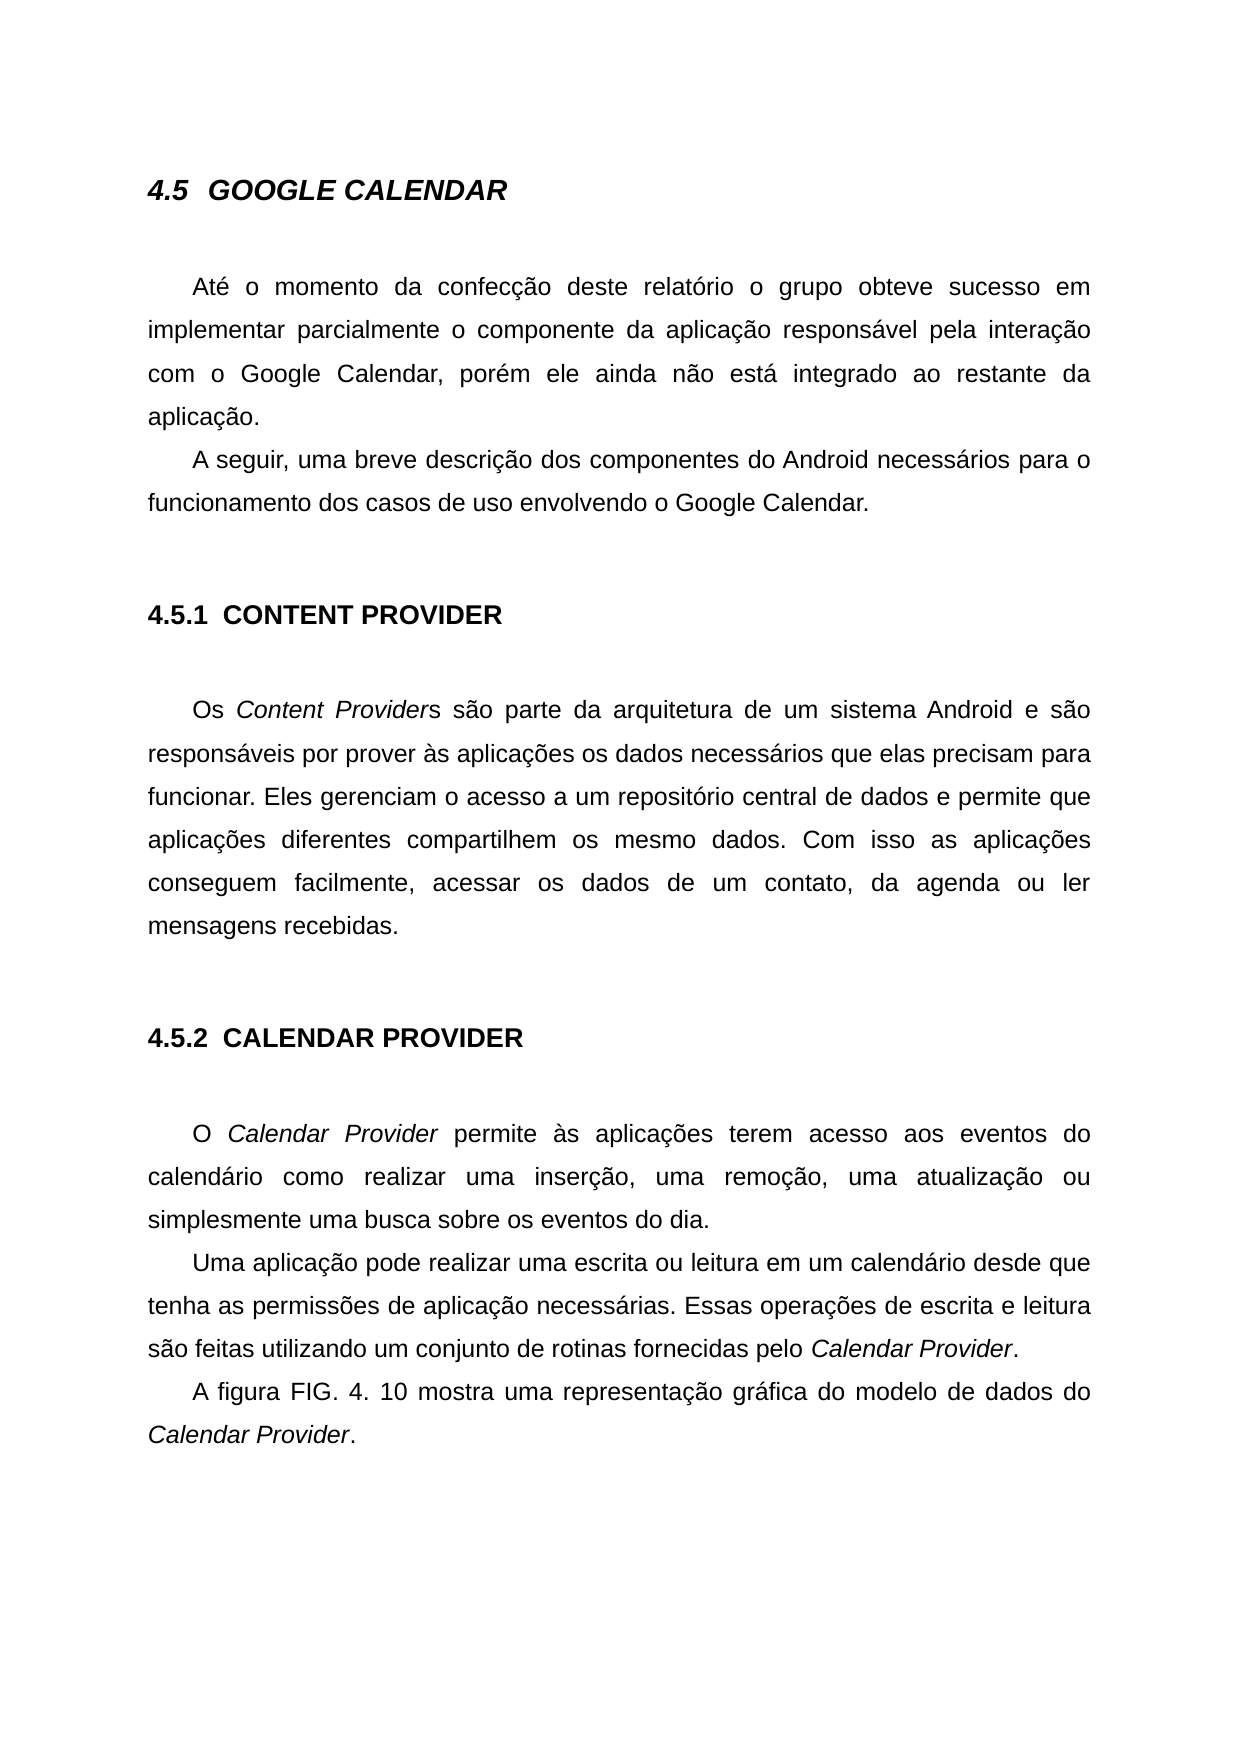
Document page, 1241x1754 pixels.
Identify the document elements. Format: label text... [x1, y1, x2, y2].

text Uma aplicação pode realizar uma escrita ou leitura em um calendário desde que tenha as permissões de aplicação necessárias. Essas operações de escrita e leitura são feitas utilizando um conjunto de rotinas fornecidas pelo Calendar Provider. [148, 1248, 1092, 1363]
text Até o momento da confecção deste relatório o grupo obteve sucesso em implementar parcialmente o componente da aplicação responsável pela interação com o Google Calendar, porém ele ainda não está integrado ao restante da aplicação. [148, 272, 1092, 430]
subtitle CONTENT PROVIDER [148, 599, 1092, 630]
text O Calendar Provider permite às aplicações terem acesso aos eventos do calendário como realizar uma inserção, uma remoção, uma atualização ou simplesmente uma busca sobre os eventos do dia. [148, 1118, 1092, 1233]
text A seguir, uma breve descrição dos componentes do Android necessários para o funcionamento dos casos de uso envolvendo o Google Calendar. [148, 445, 1092, 517]
subtitle GOOGLE CALENDAR [148, 173, 1092, 206]
subtitle CALENDAR PROVIDER [148, 1022, 1092, 1053]
text Os Content Providers são parte da arquitetura de um sistema Android e são responsáveis por prover às aplicações os dados necessários que elas precisam para funcionar. Eles gerenciam o acesso a um repositório central de dados e permite que aplicações diferentes compartilhem os mesmo dados. Com isso as aplicações conseguem facilmente, acessar os dados de um contato, da agenda ou ler mensagens recebidas. [148, 695, 1092, 940]
